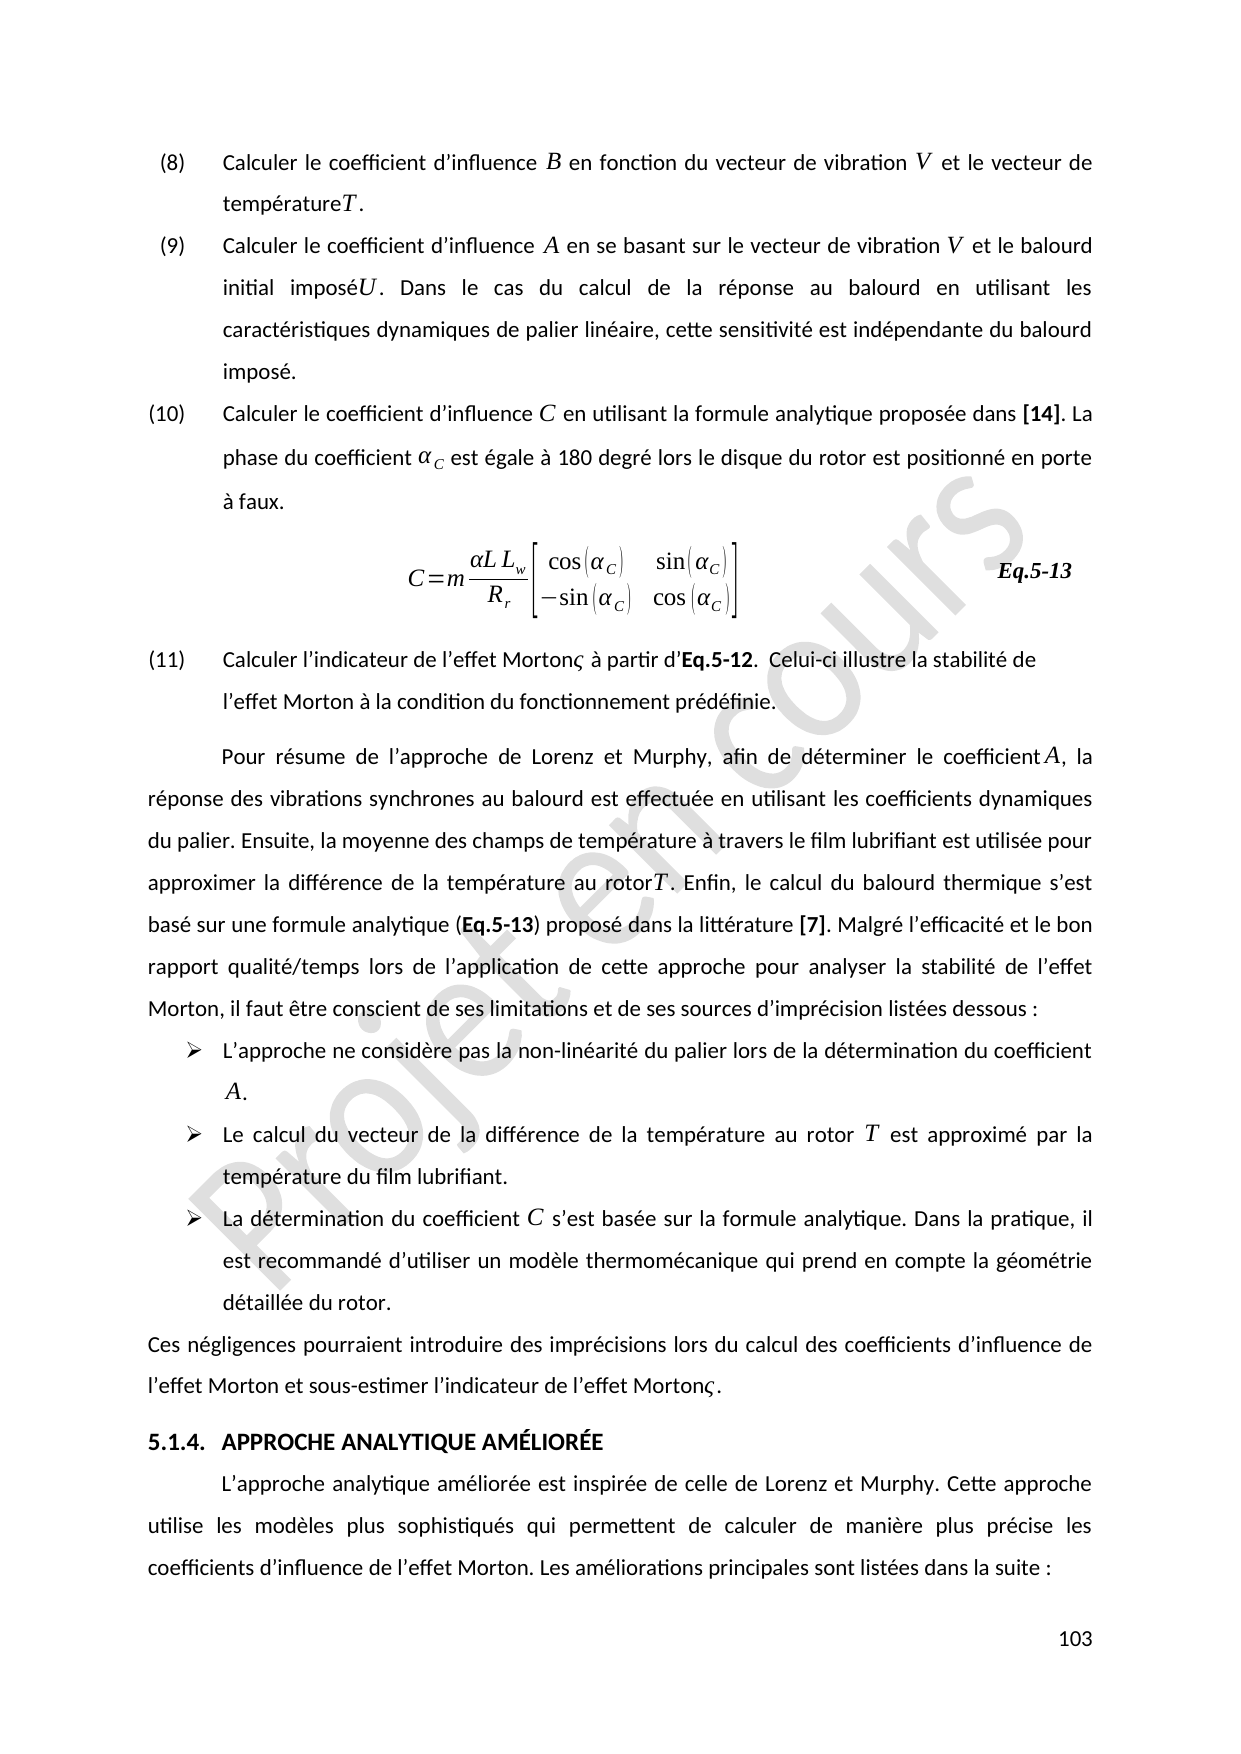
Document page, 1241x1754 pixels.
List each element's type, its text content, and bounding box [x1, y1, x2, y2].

table_header [159, 529, 986, 646]
list La détermination du coefficient s’est basée sur la formule analytique. Dans la pratique, il est recommandé d’utiliser un modèle thermomécanique qui prend en compte la géométrie détaillée du rotor. [185, 1204, 1093, 1316]
list Calculer le coefficient d’influence en se basant sur le vecteur de vibration et le balourd initial imposé. Dans le cas du calcul de la réponse au balourd en utilisant les caractéristiques dynamiques de palier linéaire, cette sensitivité est indépendante du balourd imposé. [185, 232, 1093, 386]
list Calculer l’indicateur de l’effet Morton à partir d’Eq.5-12. Celui-ci illustre la stabilité de l’effet Morton à la condition du fonctionnement prédéfinie. [185, 646, 1093, 716]
text L’approche analytique améliorée est inspirée de celle de Lorenz et Murphy. Cette approche utilise les modèles plus sophistiqués qui permettent de calculer de manière plus précise les coefficients d’influence de l’effet Morton. Les améliorations principales sont listées dans la suite : [148, 1469, 1093, 1581]
subtitle Approche analytique améliorée [148, 1426, 1093, 1457]
table_header [986, 529, 1081, 646]
list L’approche ne considère pas la non-linéarité du palier lors de la détermination du coefficient. [185, 1036, 1093, 1106]
text Ces négligences pourraient introduire des imprécisions lors du calcul des coefficients d’influence de l’effet Morton et sous-estimer l’indicateur de l’effet Morton. [148, 1330, 1093, 1400]
list Calculer le coefficient d’influence en fonction du vecteur de vibration et le vecteur de température. [185, 148, 1093, 218]
list Calculer le coefficient d’influence en utilisant la formule analytique proposée dans [14]. La phase du coefficient est égale à 180 degré lors le disque du rotor est positionné en porte à faux. [185, 399, 1093, 515]
list Le calcul du vecteur de la différence de la température au rotor est approximé par la température du film lubrifiant. [185, 1120, 1093, 1190]
text Pour résume de l’approche de Lorenz et Murphy, afin de déterminer le coefficient, la réponse des vibrations synchrones au balourd est effectuée en utilisant les coefficients dynamiques du palier. Ensuite, la moyenne des champs de température à travers le film lubrifiant est utilisée pour approximer la différence de la température au rotor. Enfin, le calcul du balourd thermique s’est basé sur une formule analytique (Eq.5-13) proposé dans la littérature [7]. Malgré l’efficacité et le bon rapport qualité/temps lors de l’application de cette approche pour analyser la stabilité de l’effet Morton, il faut être conscient de ses limitations et de ses sources d’imprécision listées dessous : [148, 742, 1093, 1022]
